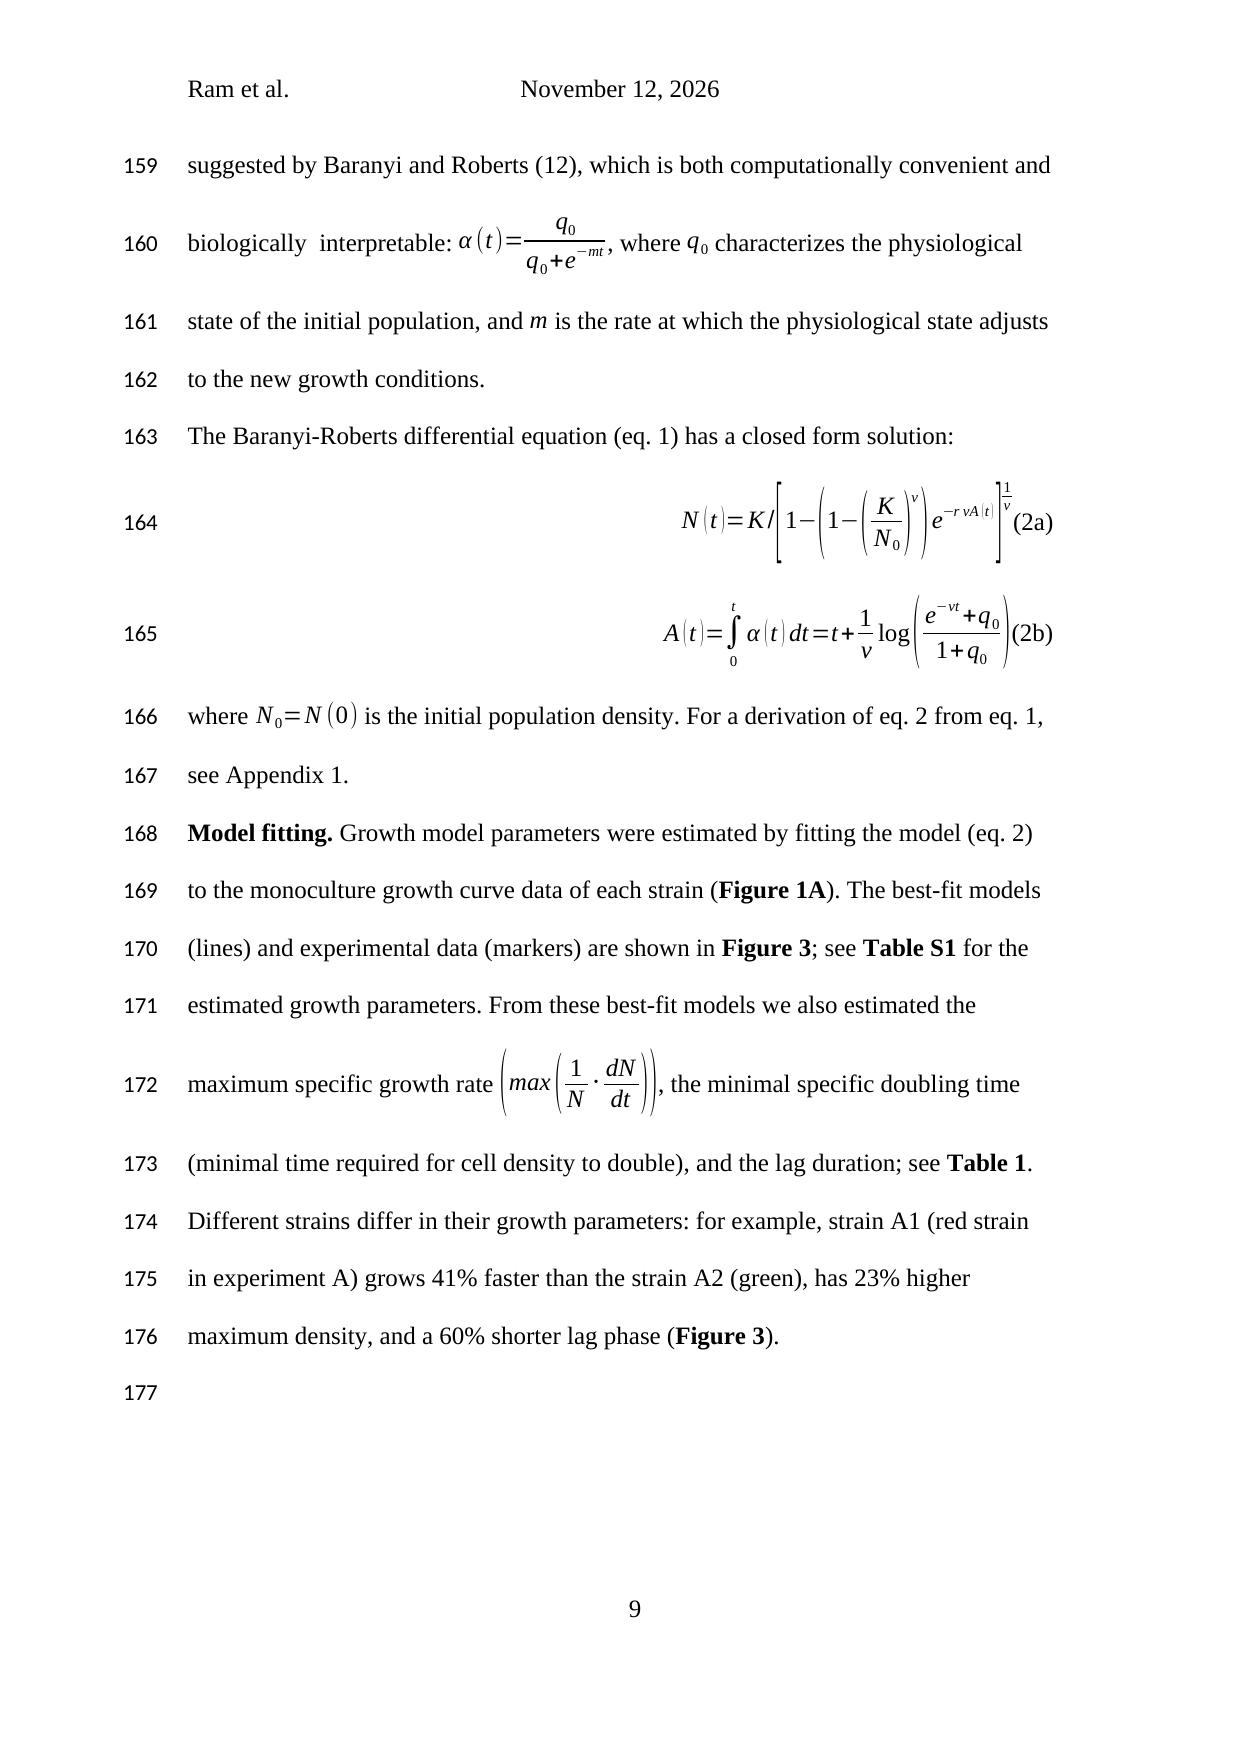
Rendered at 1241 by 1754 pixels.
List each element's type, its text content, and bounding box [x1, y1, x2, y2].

text (2a) [187, 479, 1053, 565]
text (2b) [187, 594, 1053, 671]
text The Baranyi-Roberts differential equation (eq. 1) has a closed form solution: [187, 421, 1053, 450]
text where is the initial population density. For a derivation of eq. 2 from eq. 1, see Appendix 1. [187, 700, 1053, 789]
text Model fitting. Growth model parameters were estimated by fitting the model (eq. 2) to the monoculture growth curve data of each strain (Figure 1A). The best-fit models (lines) and experimental data (markers) are shown in Figure 3; see Table S1 for the estimated growth parameters. From these best-fit models we also estimated the maximum specific growth rate , the minimal specific doubling time (minimal time required for cell density to double), and the lag duration; see Table 1. Different strains differ in their growth parameters: for example, strain A1 (red strain in experiment A) grows 41% faster than the strain A2 (green), has 23% higher maximum density, and a 60% shorter lag phase (Figure 3). [187, 818, 1053, 1350]
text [187, 150, 1053, 392]
